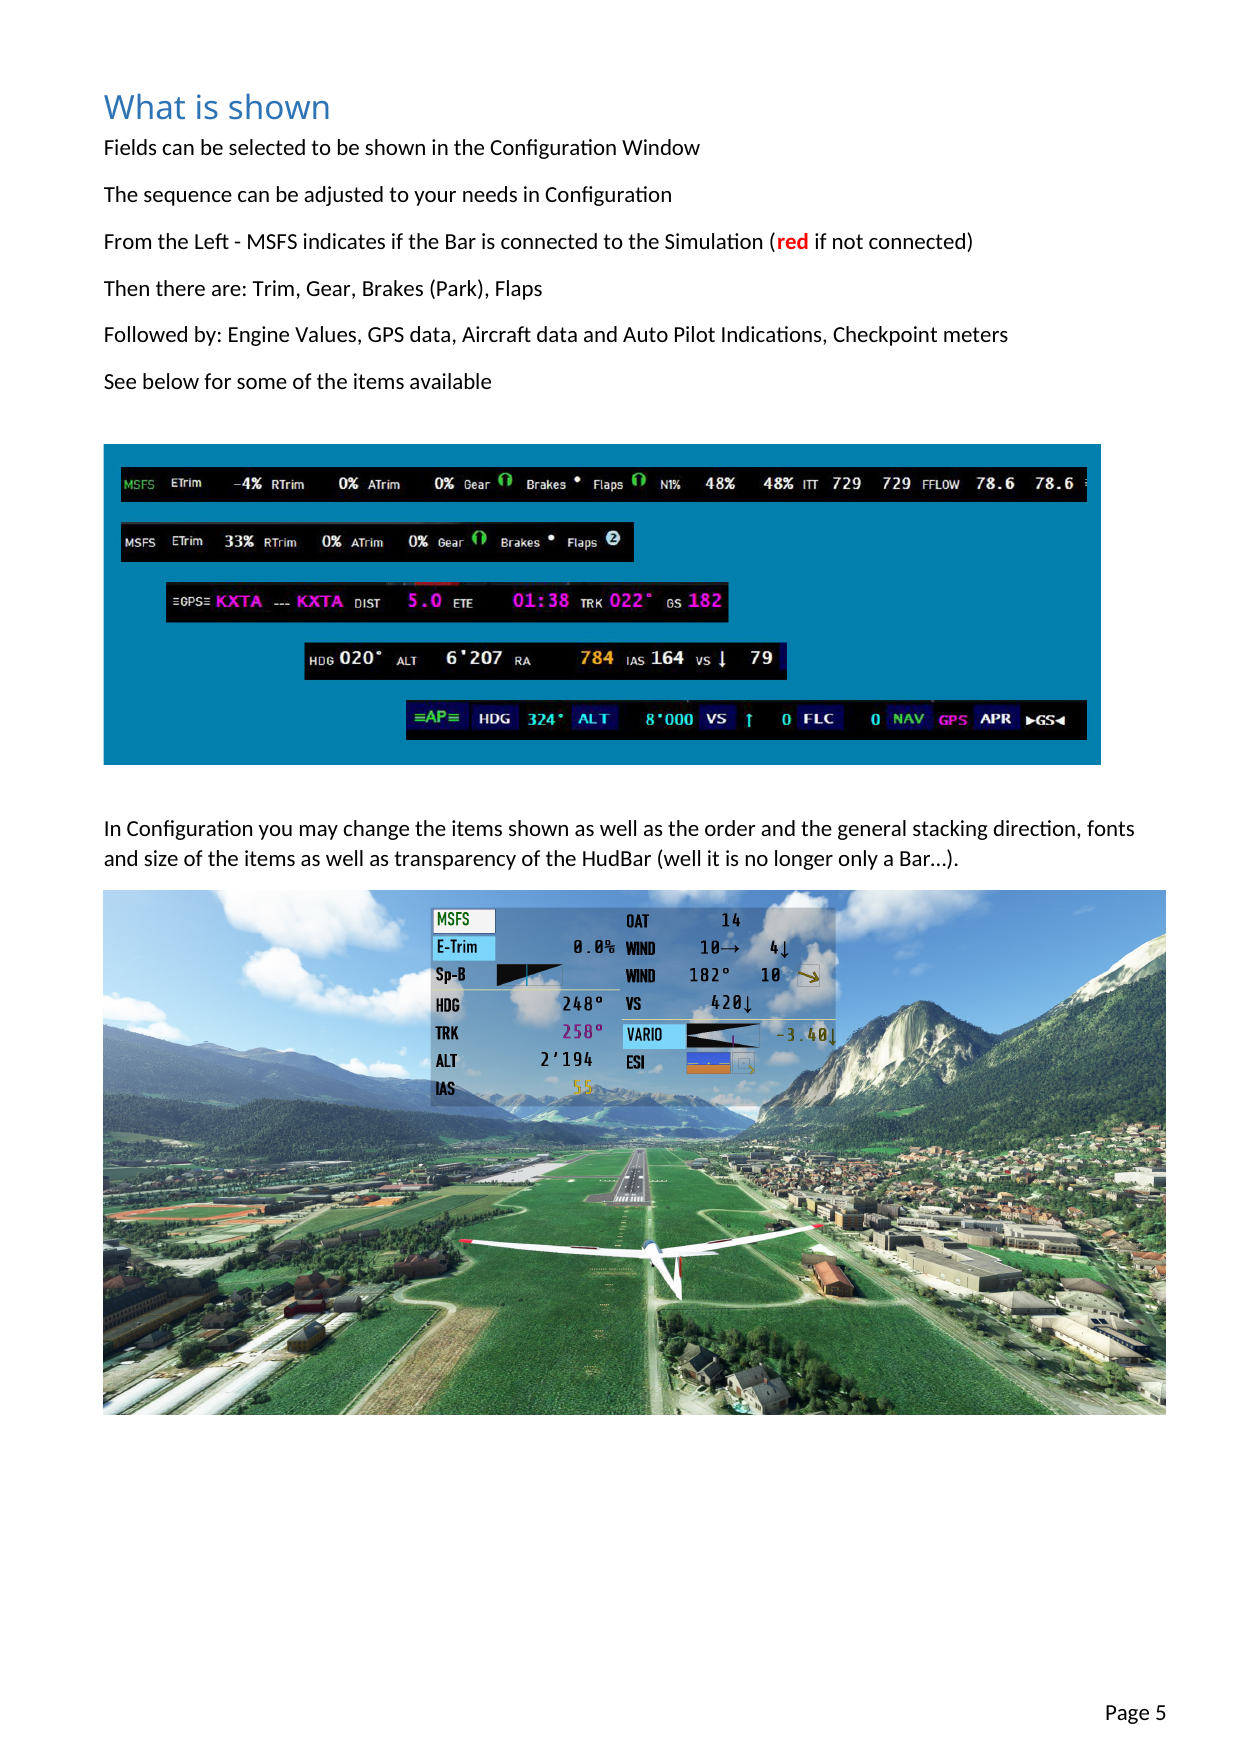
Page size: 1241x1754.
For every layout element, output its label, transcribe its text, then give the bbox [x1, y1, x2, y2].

subtitle What is shown [103, 84, 1167, 129]
text From the Left - MSFS indicates if the Bar is connected to the Simulation (red if not connected) [103, 227, 1167, 255]
text See below for some of the items available [103, 367, 1167, 395]
picture [407, 701, 1086, 739]
picture [121, 523, 633, 562]
text Then there are: Trim, Gear, Brakes (Park), Flaps [103, 274, 1167, 302]
text Followed by: Engine Values, GPS data, Aircraft data and Auto Pilot Indications, Checkpoint meters [103, 321, 1167, 348]
picture [167, 583, 727, 621]
text The sequence can be adjusted to your needs in Configuration [103, 180, 1167, 208]
text Fields can be selected to be shown in the Configuration Window [103, 133, 1167, 161]
picture [121, 468, 1087, 501]
picture [306, 643, 786, 679]
picture [103, 890, 1166, 1415]
text In Configuration you may change the items shown as well as the order and the general stacking direction, fonts and size of the items as well as transparency of the HudBar (well it is no longer only a Bar…). [103, 814, 1167, 872]
